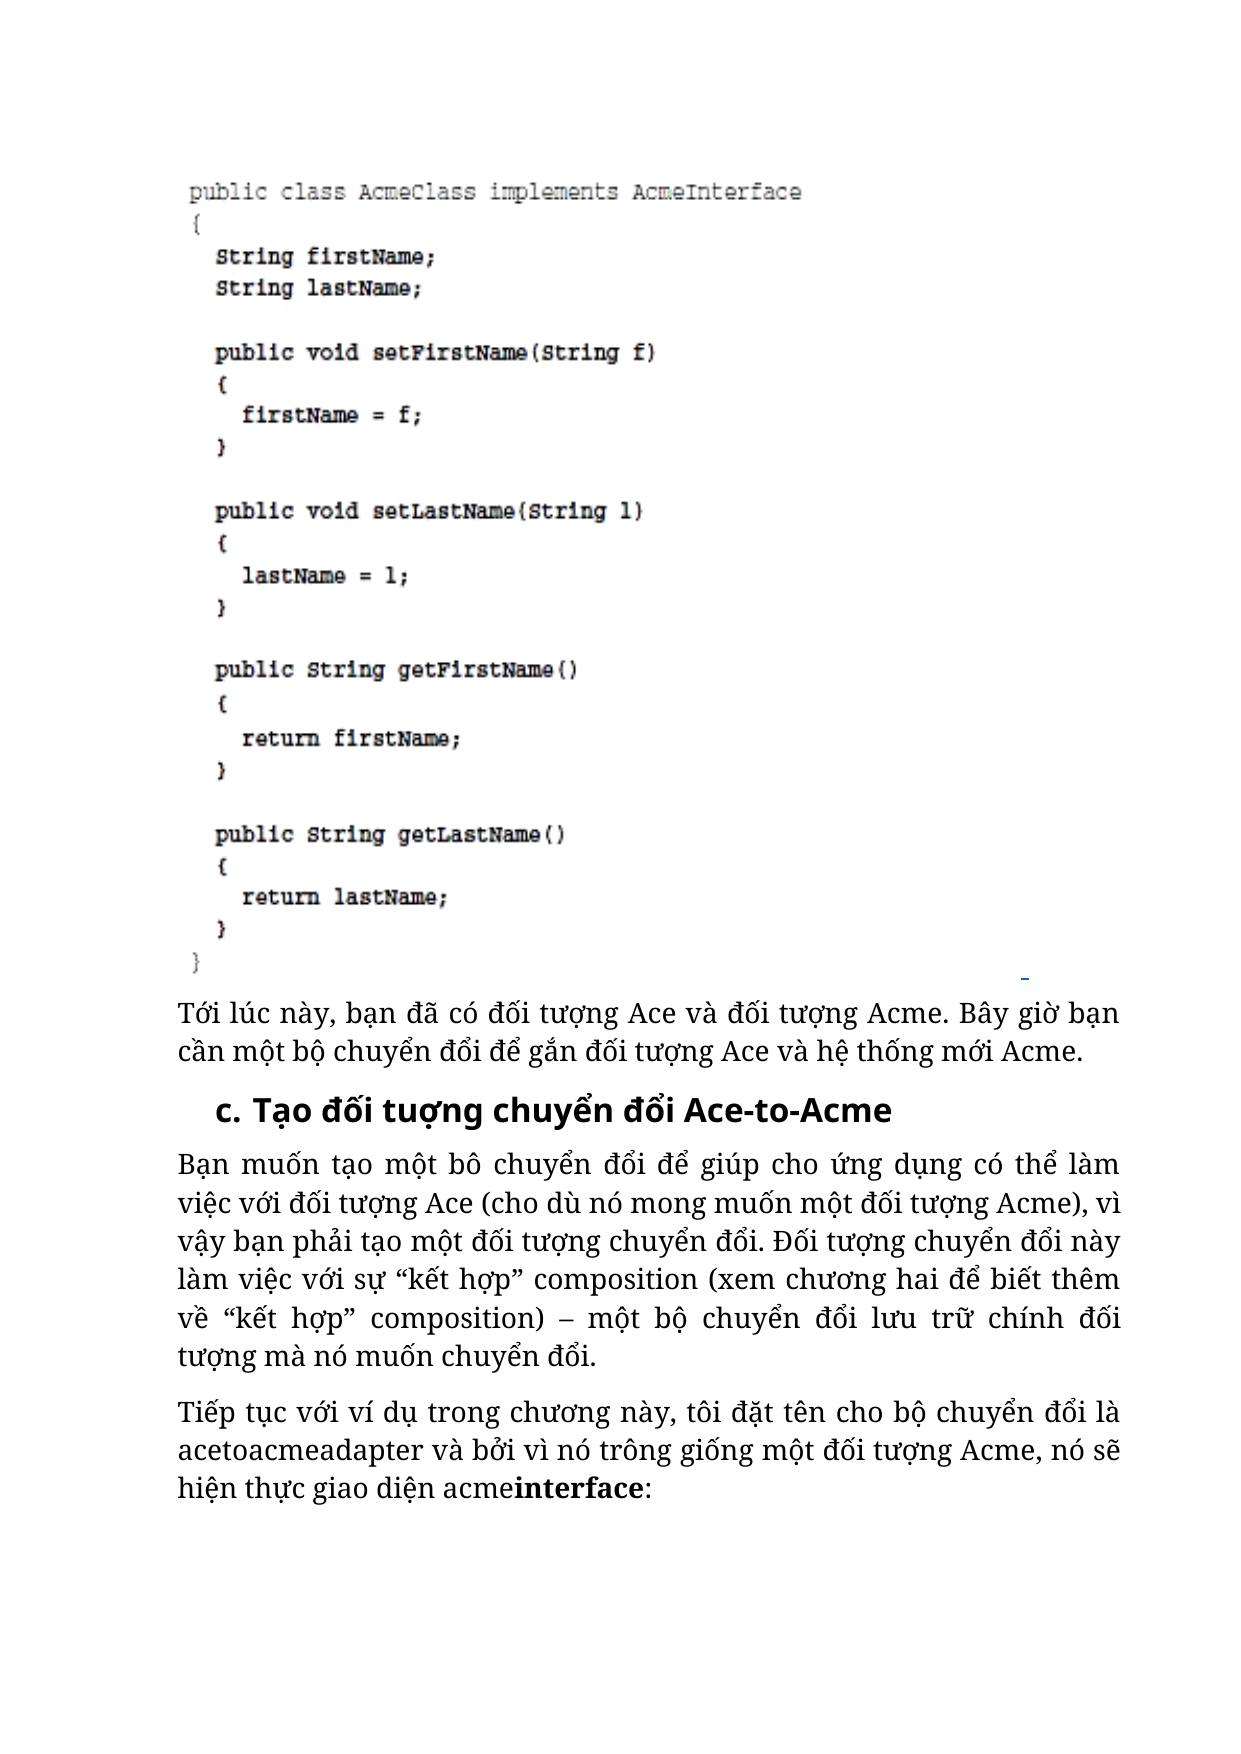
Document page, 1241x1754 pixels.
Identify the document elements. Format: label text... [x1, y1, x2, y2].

text Tiếp tục với ví dụ trong chương này, tôi đặt tên cho bộ chuyển đổi là acetoacmeadapter và bởi vì nó trông giống một đối tượng Acme, nó sẽ hiện thực giao diện acmeinterface: [177, 1392, 1122, 1507]
text Bạn muốn tạo một bô chuyển đổi để giúp cho ứng dụng có thể làm việc với đối tượng Ace (cho dù nó mong muốn một đối tượng Acme), vì vậy bạn phải tạo một đối tượng chuyển đổi. Đối tượng chuyển đổi này làm việc với sự “kết hợp” composition (xem chương hai để biết thêm về “kết hợp” composition) – một bộ chuyển đổi lưu trữ chính đối tượng mà nó muốn chuyển đổi. [177, 1145, 1122, 1375]
text Tới lúc này, bạn đã có đối tượng Ace và đối tượng Acme. Bây giờ bạn cần một bộ chuyển đổi để gắn đối tượng Ace và hệ thống mới Acme. [177, 993, 1122, 1069]
picture [177, 177, 1021, 976]
subtitle Tạo đối tuợng chuyển đổi Ace-to-Acme [215, 1087, 1122, 1132]
